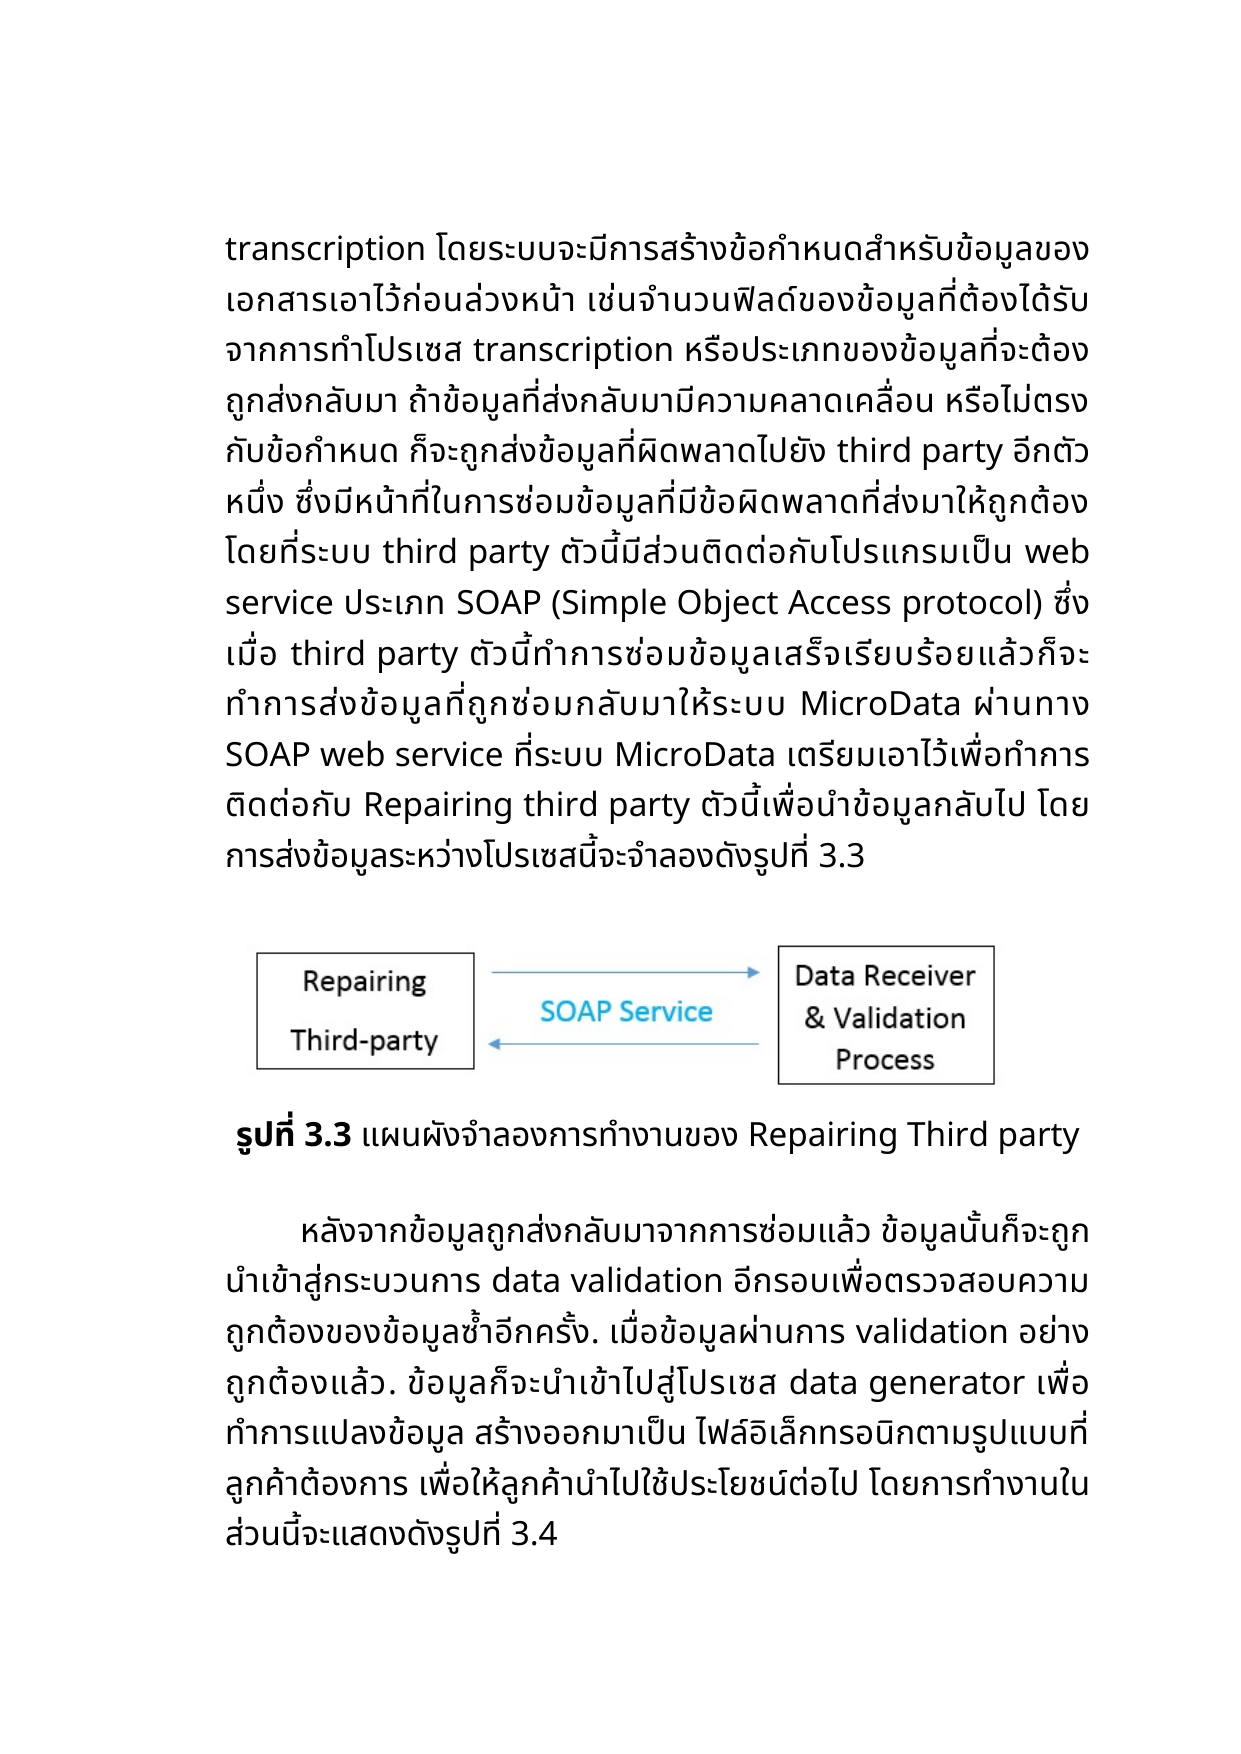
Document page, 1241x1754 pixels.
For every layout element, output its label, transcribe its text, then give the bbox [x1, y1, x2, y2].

picture [225, 910, 1091, 1111]
text หลังจากข้อมูลถูกส่งกลับมาจากการซ่อมแล้ว ข้อมูลนั้นก็จะถูกนำเข้าสู่กระบวนการ data validation อีกรอบเพื่อตรวจสอบความถูกต้องของข้อมูลซ้ำอีกครั้ง. เมื่อข้อมูลผ่านการ validation อย่างถูกต้องแล้ว. ข้อมูลก็จะนำเข้าไปสู่โปรเซส data generator เพื่อทำการแปลงข้อมูล สร้างออกมาเป็น ไฟล์อิเล็กทรอนิกตามรูปแบบที่ลูกค้าต้องการ เพื่อให้ลูกค้านำไปใช้ประโยชน์ต่อไป โดยการทำงานในส่วนนี้จะแสดงดังรูปที่ 3.4 [225, 1207, 1090, 1561]
text รูปที่ 3.3 แผนผังจำลองการทำงานของ Repairing Third party [225, 1111, 1090, 1161]
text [225, 225, 1090, 882]
